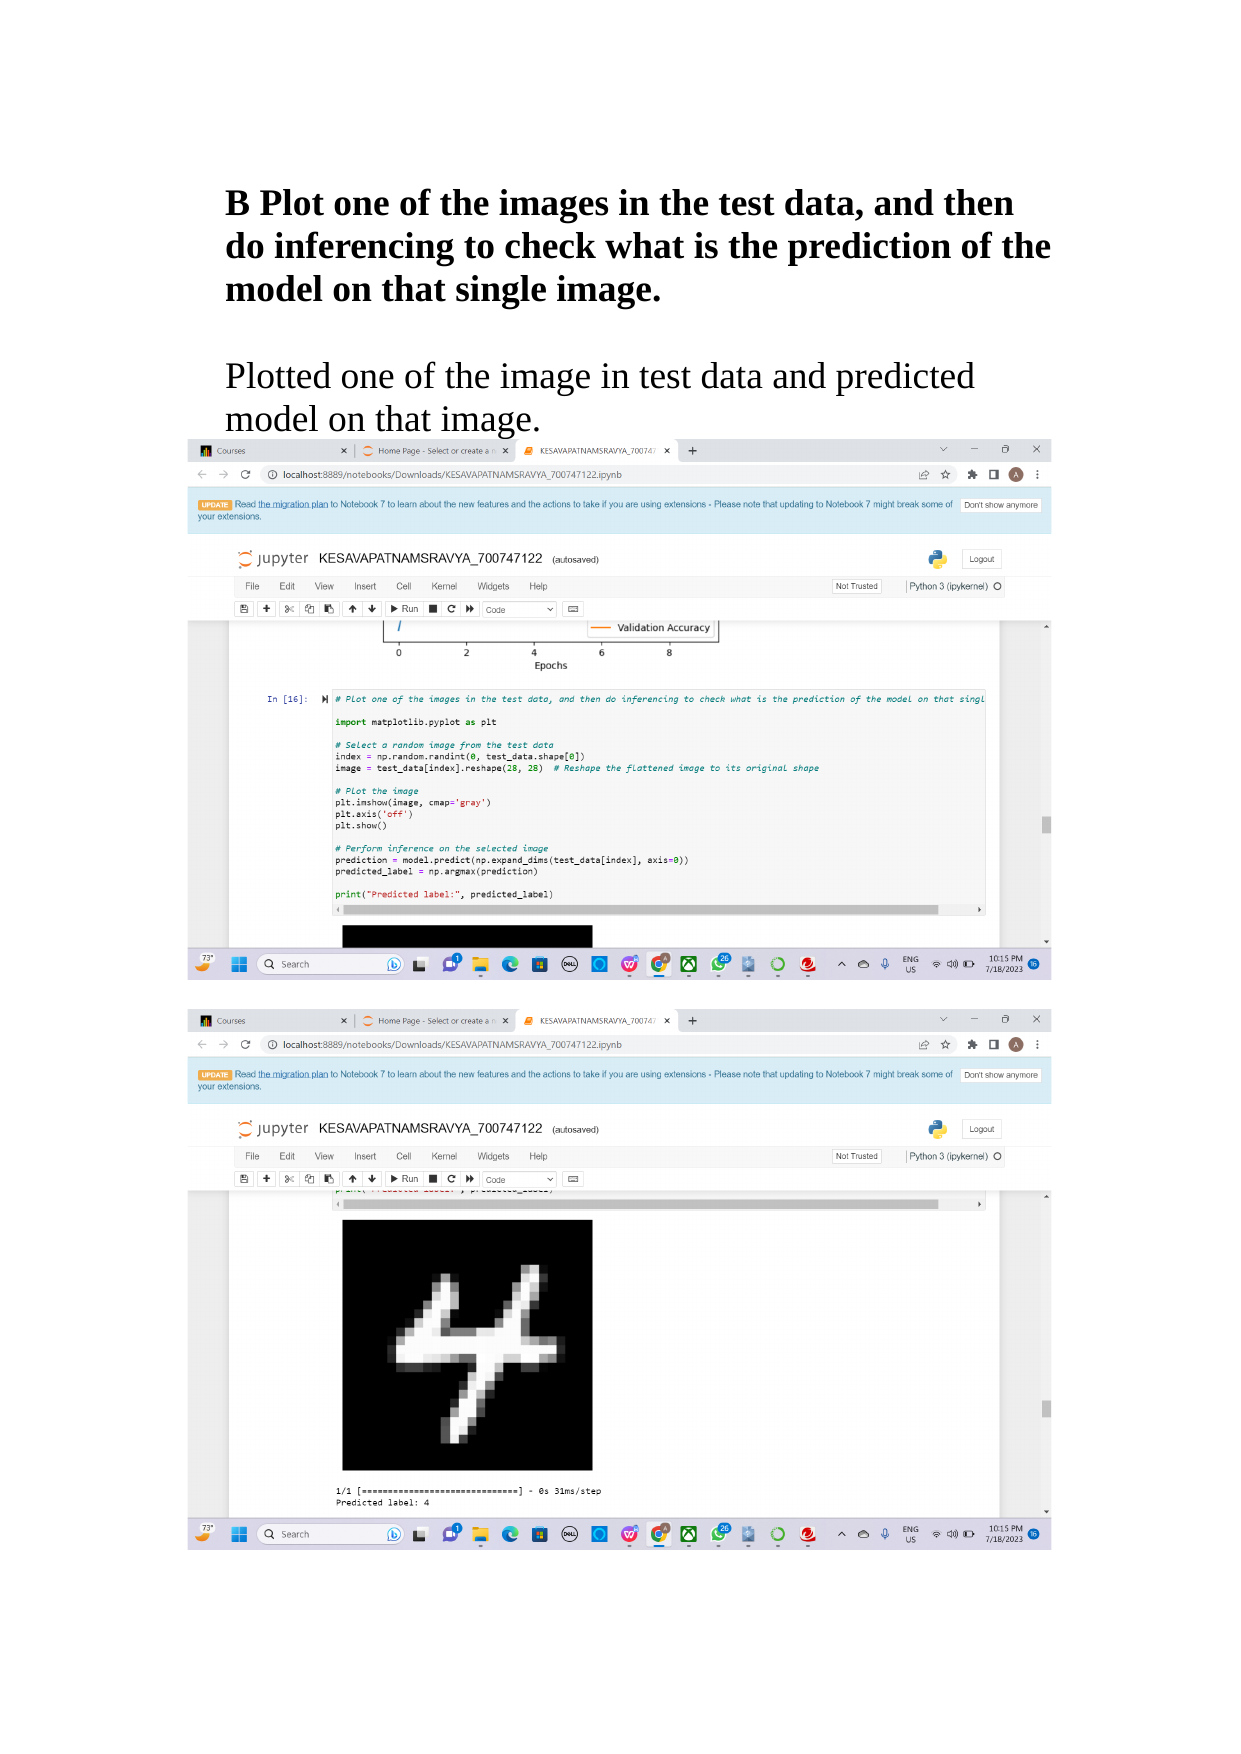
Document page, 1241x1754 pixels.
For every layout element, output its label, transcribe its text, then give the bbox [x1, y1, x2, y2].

picture [187, 439, 1052, 980]
picture [187, 1009, 1052, 1550]
text Plotted one of the image in test data and predicted model on that image. [225, 353, 1053, 439]
text B Plot one of the images in the test data, and then do inferencing to check what is the prediction of the model on that single image. [225, 181, 1053, 310]
